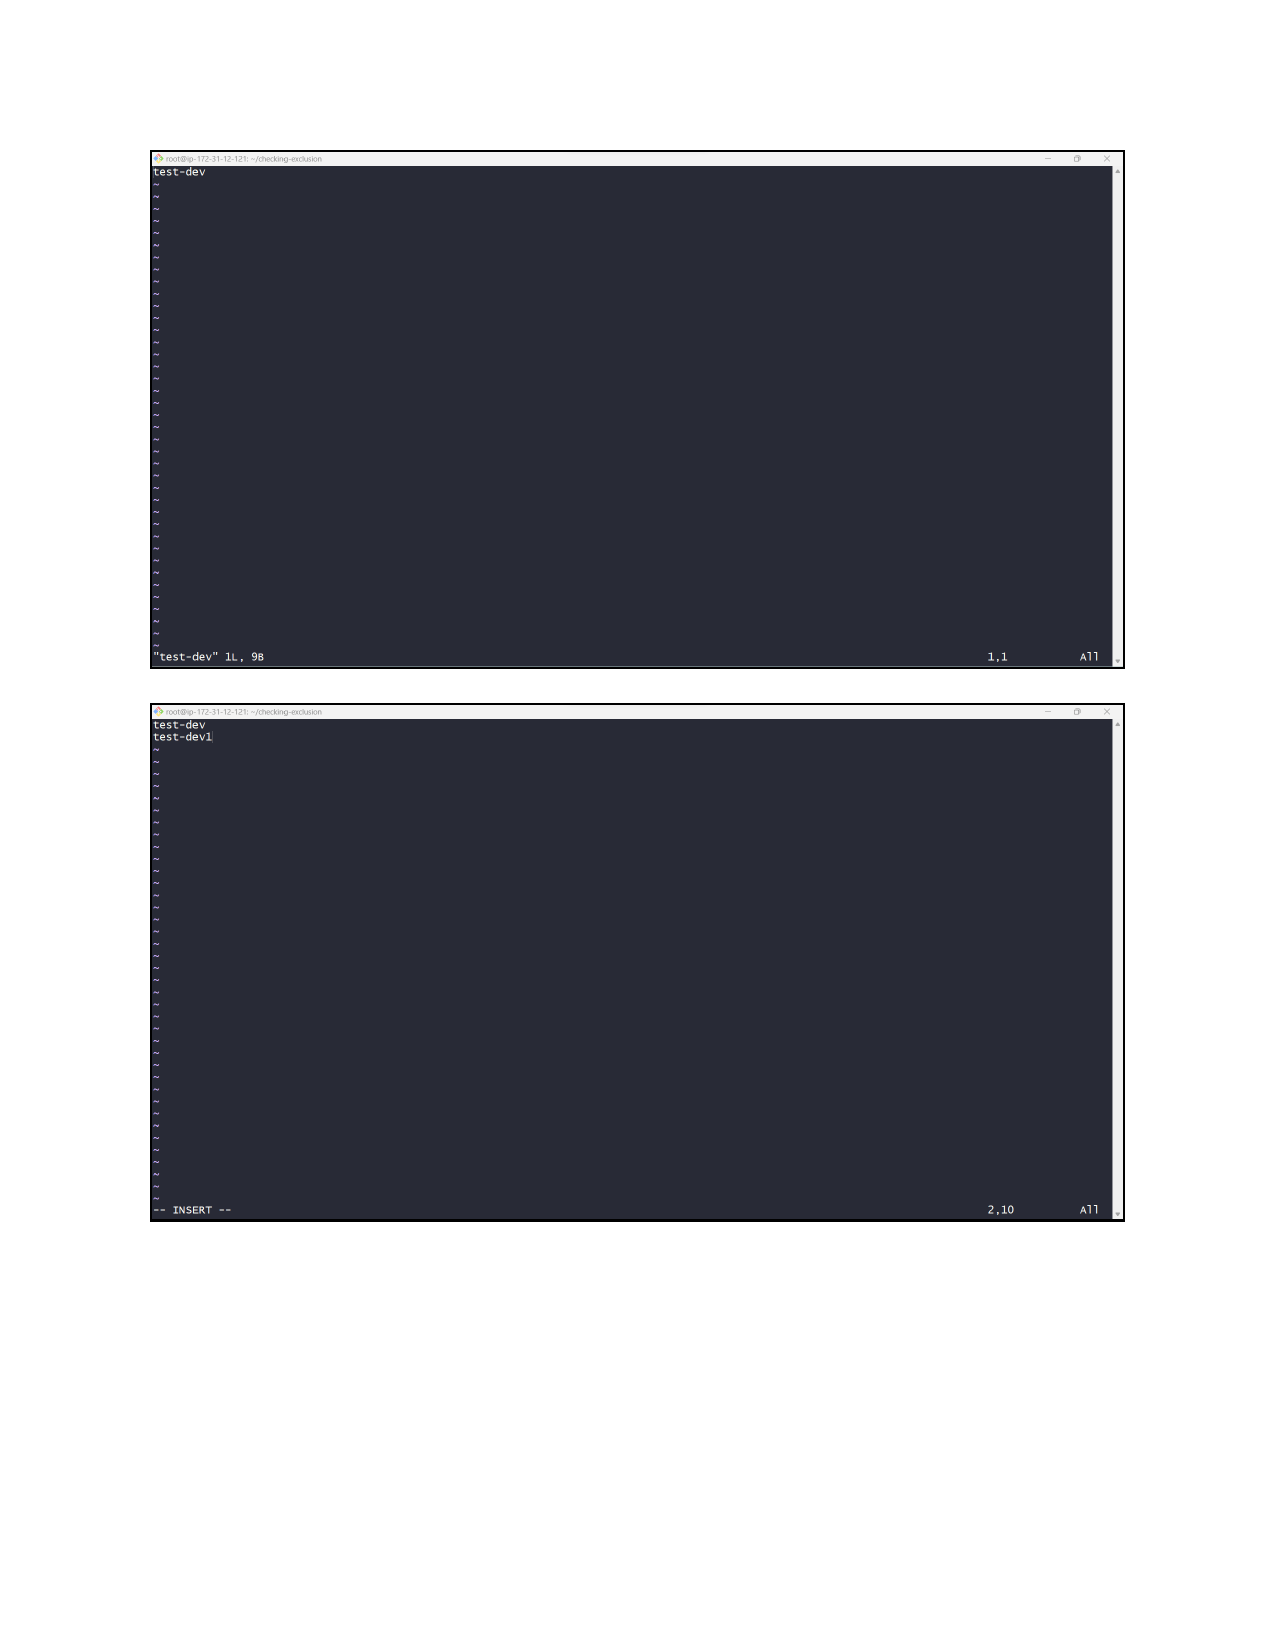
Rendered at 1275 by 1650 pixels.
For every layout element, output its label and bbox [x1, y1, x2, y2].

picture [152, 152, 1123, 667]
picture [152, 705, 1123, 1219]
